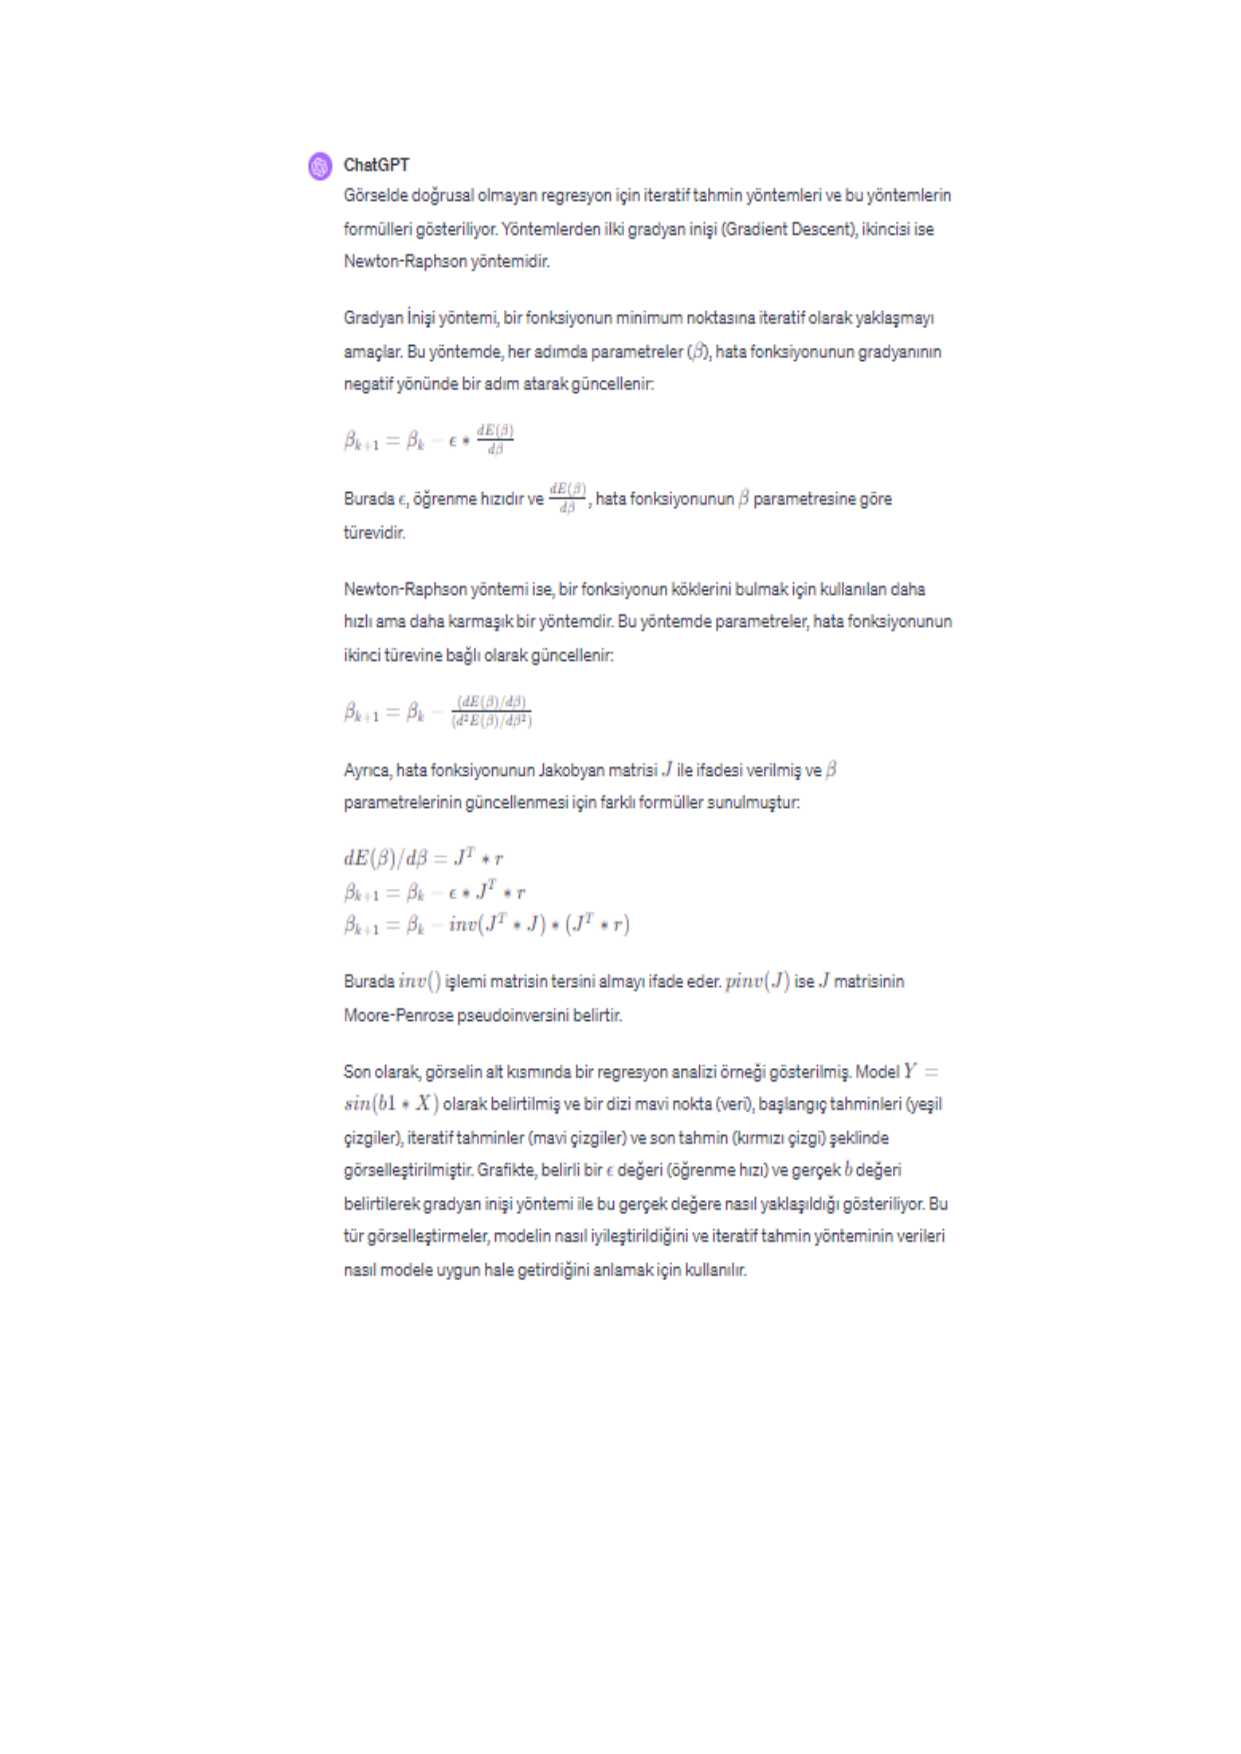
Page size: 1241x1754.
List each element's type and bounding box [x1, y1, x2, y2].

picture [221, 147, 1005, 1331]
